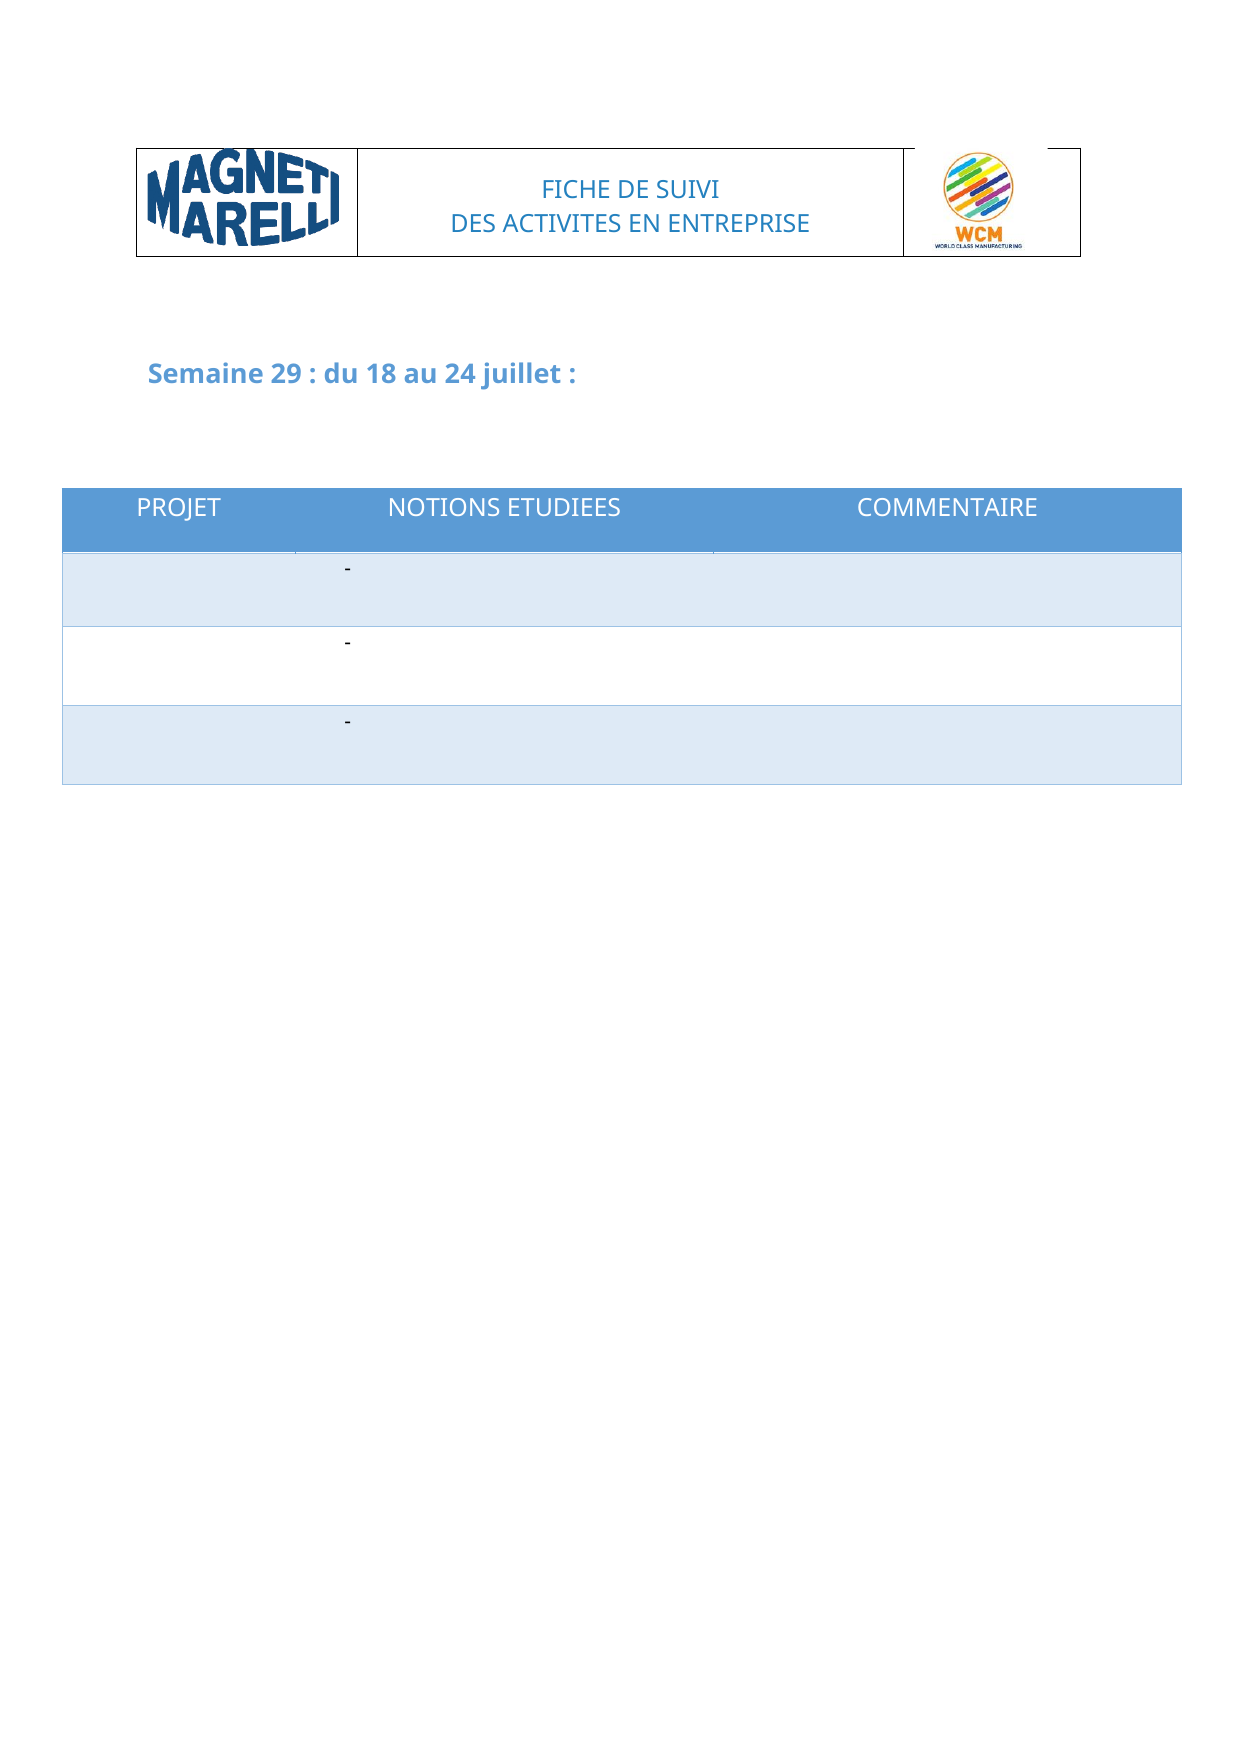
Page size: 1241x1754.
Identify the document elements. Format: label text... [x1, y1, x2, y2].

table_header [137, 149, 357, 256]
table_header COMMENTAIRE [714, 489, 1181, 552]
subtitle Semaine 29 : du 18 au 24 juillet : [148, 354, 1093, 391]
table_header FICHE DE SUIVI DES ACTIVITES EN ENTREPRISE [358, 149, 903, 256]
table_header NOTIONS ETUDIEES [296, 489, 713, 552]
table_header [1048, 149, 1080, 256]
table_cell [295, 627, 713, 705]
table_header PROJET [63, 489, 295, 552]
picture [914, 148, 1048, 256]
table_cell [713, 706, 1181, 784]
table_cell [63, 706, 295, 784]
table_cell [713, 554, 1181, 626]
table_cell [295, 706, 713, 784]
table_cell [295, 554, 713, 626]
table_cell [63, 554, 295, 626]
table_cell [713, 627, 1181, 705]
table_header [904, 149, 914, 256]
table_cell [63, 627, 295, 705]
picture [147, 148, 339, 246]
